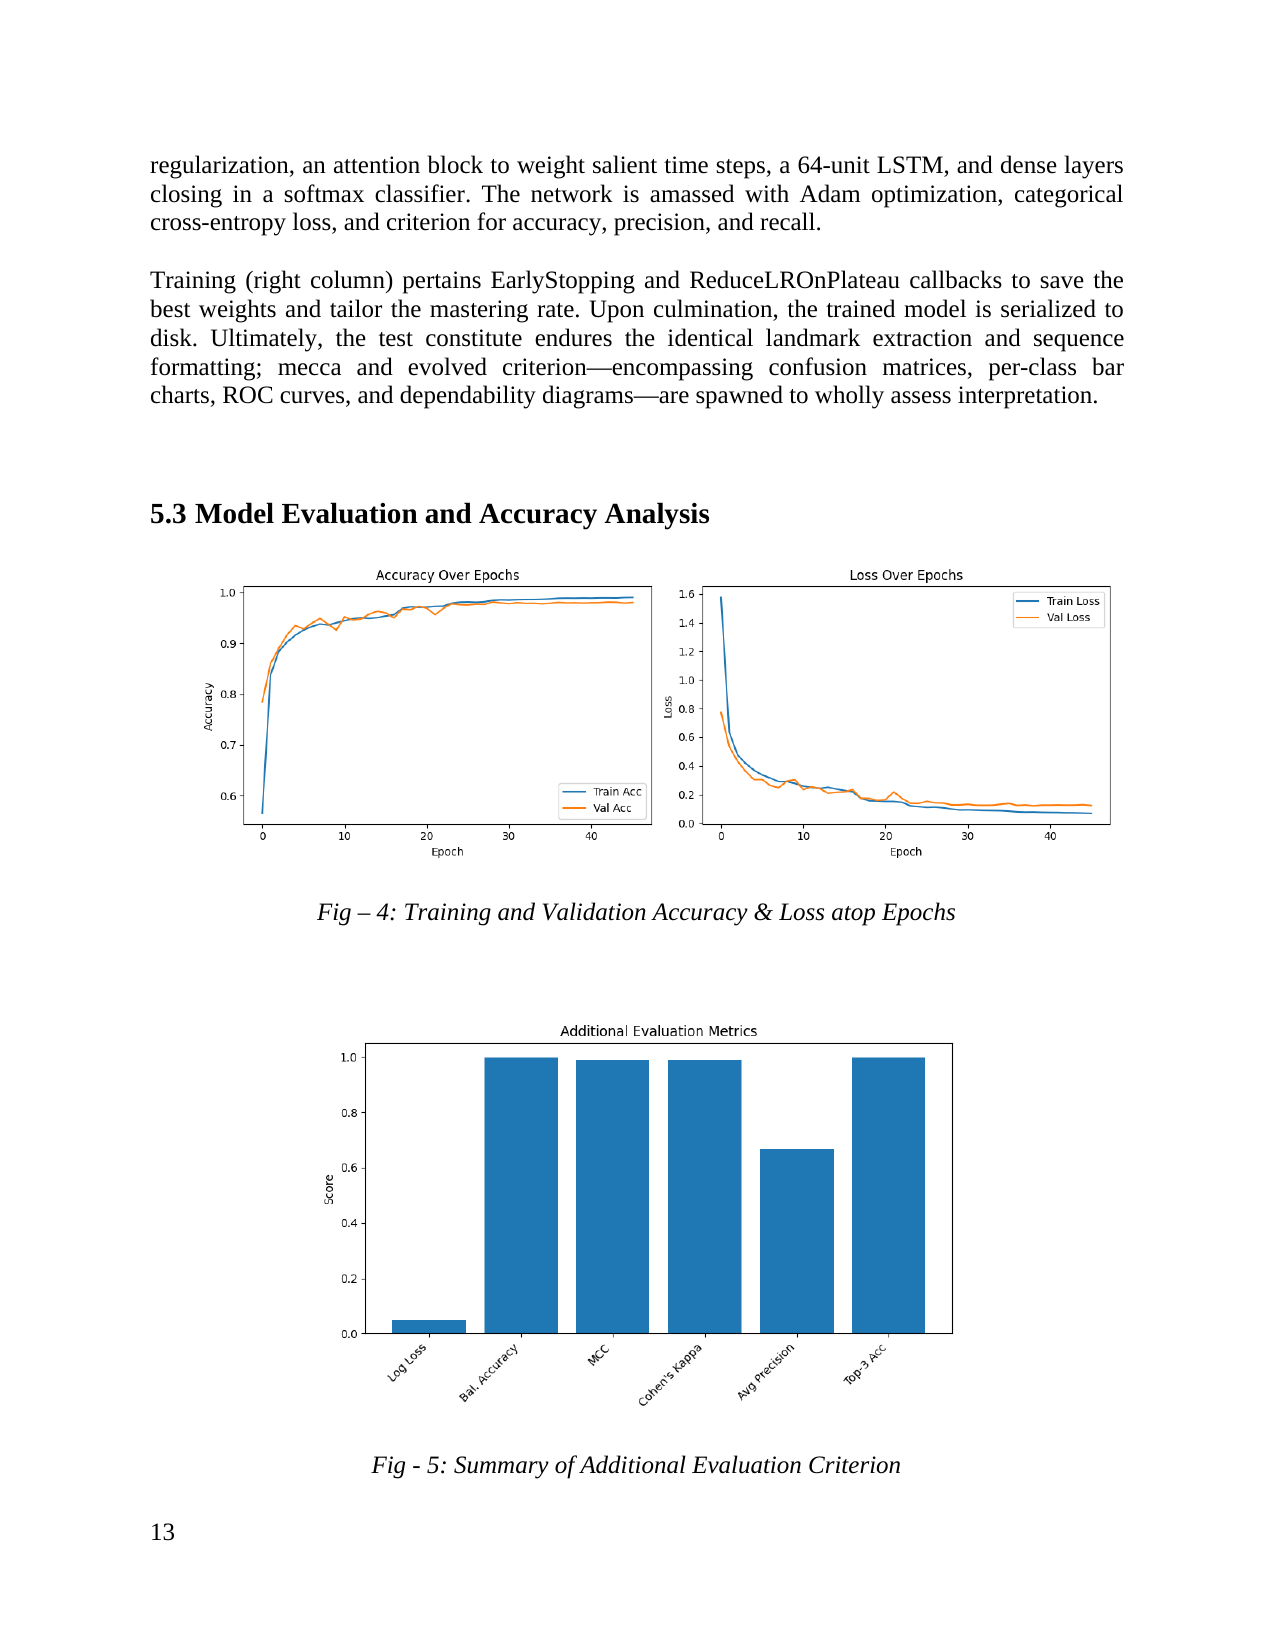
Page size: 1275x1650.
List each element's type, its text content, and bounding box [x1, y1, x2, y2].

picture [311, 1013, 964, 1421]
picture [192, 558, 1121, 869]
list Model Evaluation and Accuracy Analysis [150, 496, 1125, 530]
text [150, 150, 1125, 236]
text Fig – 4: Training and Validation Accuracy & Loss atop Epochs [150, 897, 1125, 926]
text Fig - 5: Summary of Additional Evaluation Criterion [150, 1450, 1125, 1479]
text Training (right column) pertains EarlyStopping and ReduceLROnPlateau callbacks to save the best weights and tailor the mastering rate. Upon culmination, the trained model is serialized to disk. Ultimately, the test constitute endures the identical landmark extraction and sequence formatting; mecca and evolved criterion—encompassing confusion matrices, per-class bar charts, ROC curves, and dependability diagrams—are spawned to wholly assess interpretation. [150, 265, 1125, 409]
